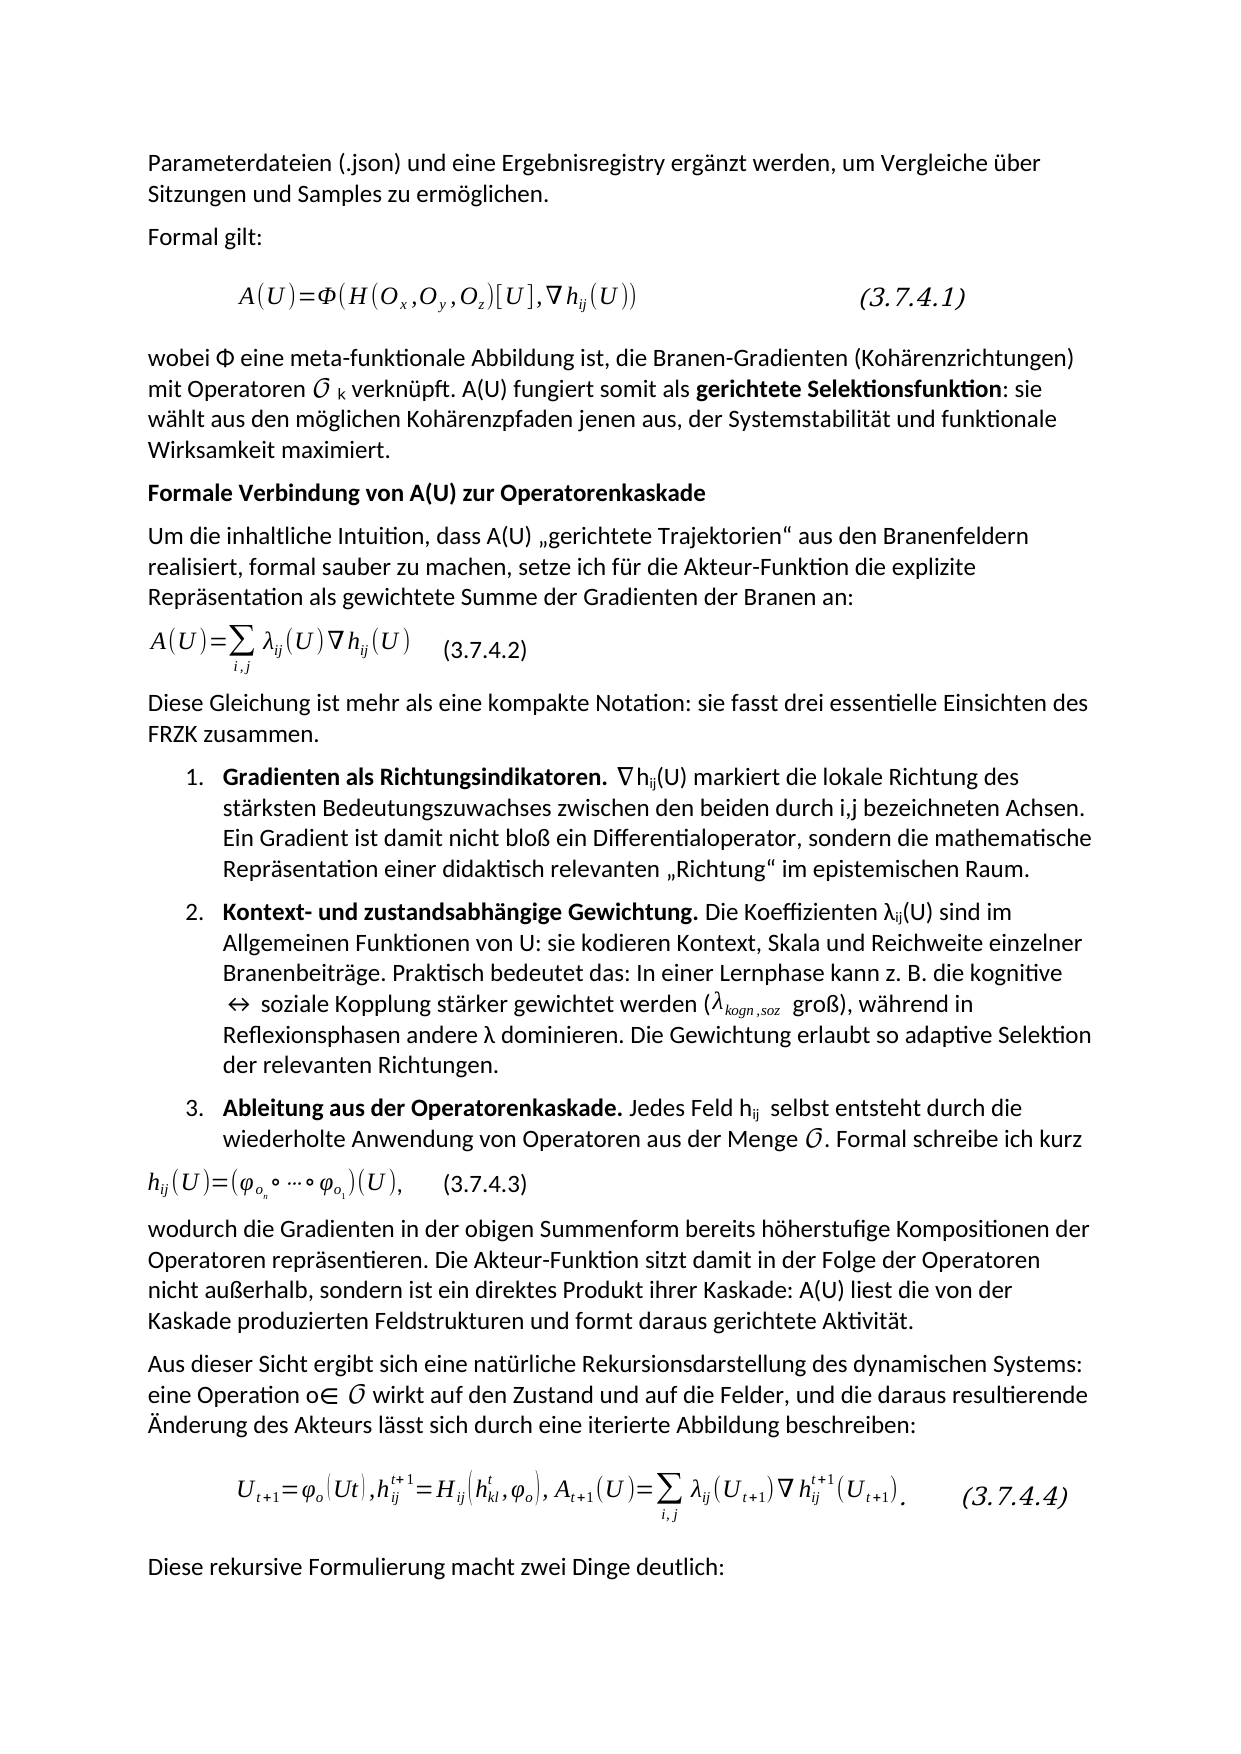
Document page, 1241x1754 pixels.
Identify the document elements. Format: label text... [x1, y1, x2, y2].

text (3.7.4.2) [148, 624, 1093, 675]
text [148, 148, 1093, 209]
text Formale Verbindung von A(U) zur Operatorenkaskade [148, 477, 1093, 508]
text Aus dieser Sicht ergibt sich eine natürliche Rekursionsdarstellung des dynamischen Systems: eine Operation o∈ 𝒪 wirkt auf den Zustand und auf die Felder, und die daraus resultierende Änderung des Akteurs lässt sich durch eine iterierte Abbildung beschreiben: [148, 1348, 1093, 1440]
text wodurch die Gradienten in der obigen Summenform bereits höherstufige Kompositionen der Operatoren repräsentieren. Die Akteur-Funktion sitzt damit in der Folge der Operatoren nicht außerhalb, sondern ist ein direktes Produkt ihrer Kaskade: A(U) liest die von der Kaskade produzierten Feldstrukturen und formt daraus gerichtete Aktivität. [148, 1213, 1093, 1335]
text , (3.7.4.3) [148, 1167, 1093, 1201]
list Ableitung aus der Operatorenkaskade. Jedes Feld hij ​ selbst entsteht durch die wiederholte Anwendung von Operatoren aus der Menge 𝒪. Formal schreibe ich kurz [185, 1093, 1093, 1154]
list Kontext- und zustandsabhängige Gewichtung. Die Koeffizienten λij(U) sind im Allgemeinen Funktionen von U: sie kodieren Kontext, Skala und Reichweite einzelner Branenbeiträge. Praktisch bedeutet das: In einer Lernphase kann z. B. die kognitive ↔ soziale Kopplung stärker gewichtet werden ( ​ groß), während in Reflexionsphasen andere λ dominieren. Die Gewichtung erlaubt so adaptive Selektion der relevanten Richtungen. [185, 896, 1093, 1080]
list Gradienten als Richtungsindikatoren. ∇hij(U) markiert die lokale Richtung des stärksten Bedeutungszuwachses zwischen den beiden durch i,j bezeichneten Achsen. Ein Gradient ist damit nicht bloß ein Differentialoperator, sondern die mathematische Repräsentation einer didaktisch relevanten „Richtung“ im epistemischen Raum. [185, 761, 1093, 884]
text Um die inhaltliche Intuition, dass A(U) „gerichtete Trajektorien“ aus den Branenfeldern realisiert, formal sauber zu machen, setze ich für die Akteur-Funktion die explizite Repräsentation als gewichtete Summe der Gradienten der Branen an: [148, 520, 1093, 612]
text . (3.7.4.4) [236, 1469, 1093, 1522]
text Formal gilt: [148, 221, 1093, 252]
text (3.7.4.1) [236, 281, 1093, 313]
text Diese rekursive Formulierung macht zwei Dinge deutlich: [148, 1551, 1093, 1582]
text wobei Φ eine meta-funktionale Abbildung ist, die Branen-Gradienten (Kohärenzrichtungen) mit Operatoren 𝒪 ₖ verknüpft. A(U) fungiert somit als gerichtete Selektionsfunktion: sie wählt aus den möglichen Kohärenzpfaden jenen aus, der Systemstabilität und funktionale Wirksamkeit maximiert. [148, 342, 1093, 464]
text Diese Gleichung ist mehr als eine kompakte Notation: sie fasst drei essentielle Einsichten des FRZK zusammen. [148, 687, 1093, 748]
